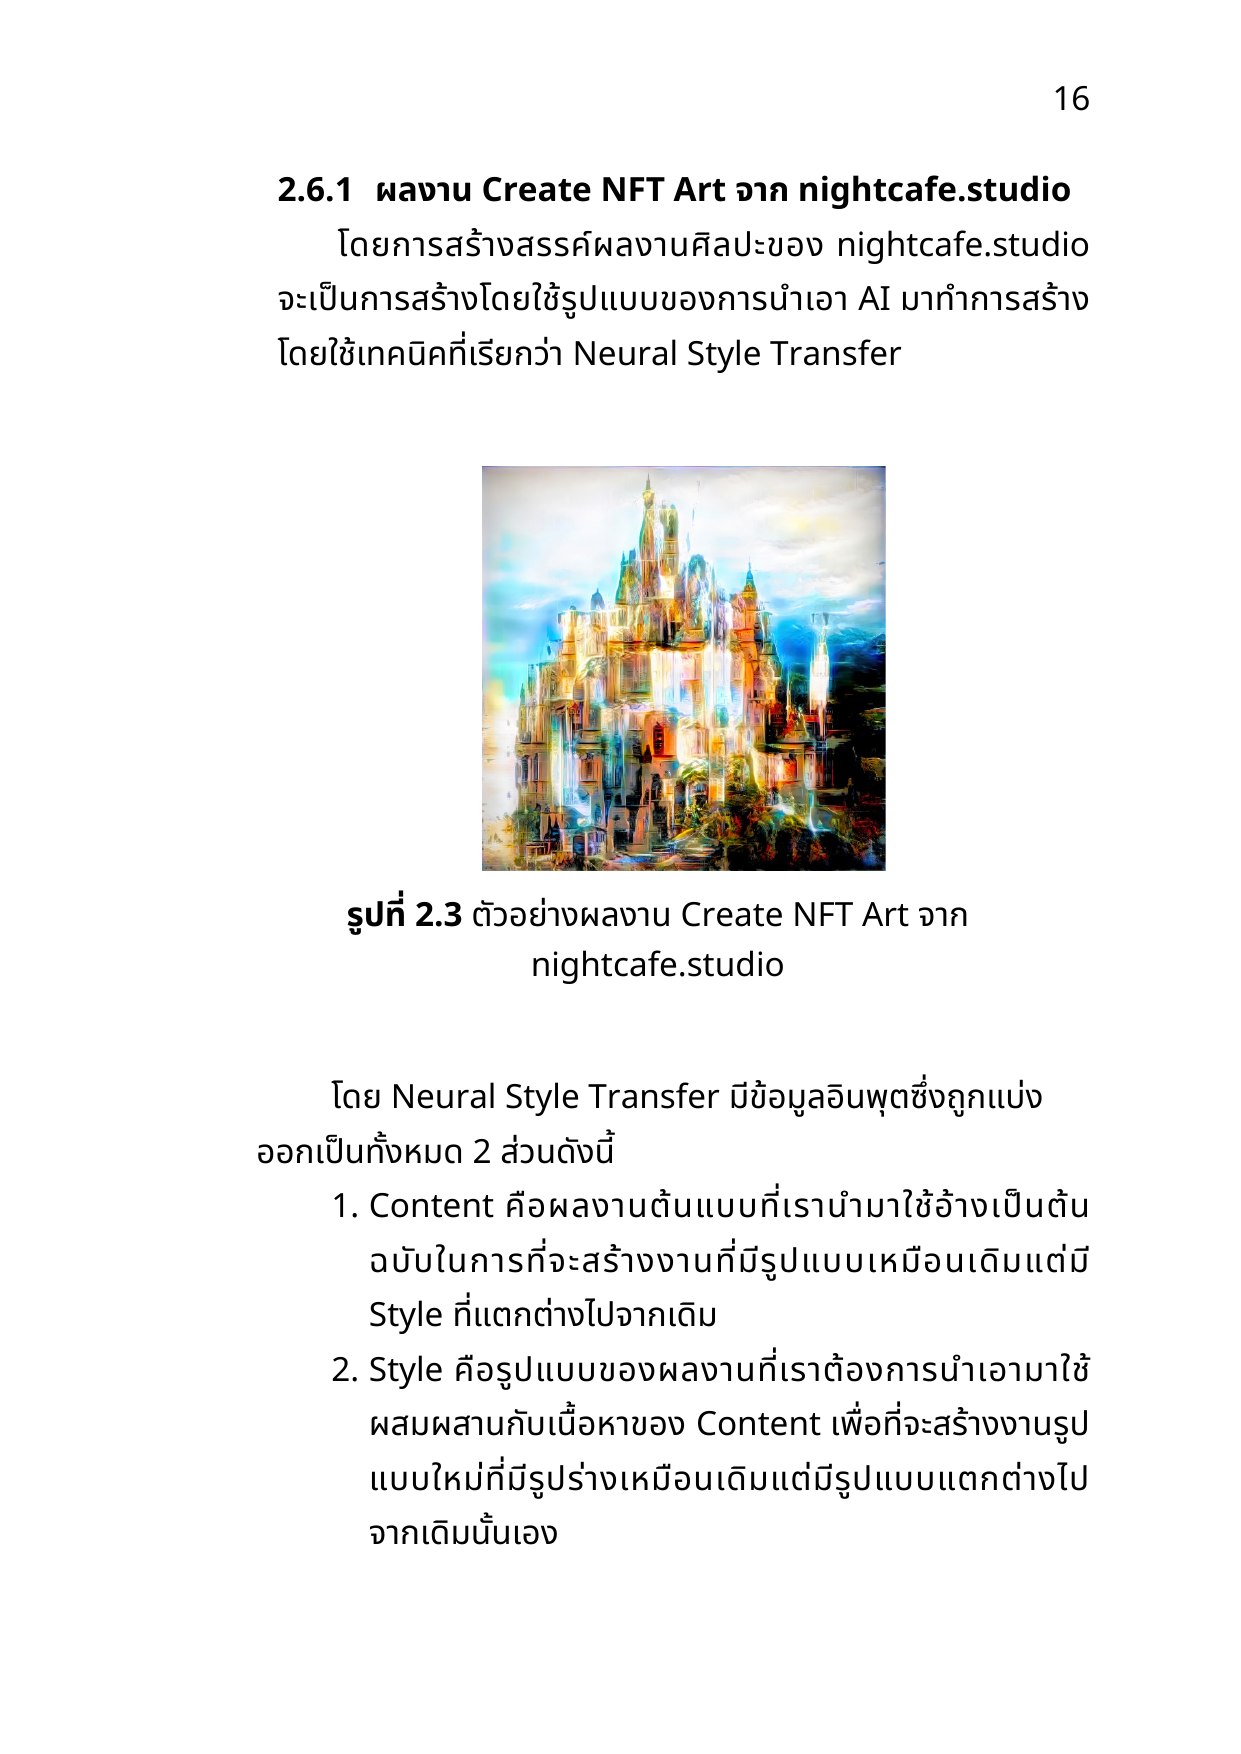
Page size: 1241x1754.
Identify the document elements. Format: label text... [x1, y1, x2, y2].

text โดยการสร้างสรรค์ผลงานศิลปะของ nightcafe.studio จะเป็นการสร้างโดยใช้รูปแบบของการนำเอา AI มาทำการสร้างโดยใช้เทคนิคที่เรียกว่า Neural Style Transfer [277, 220, 1090, 380]
list Content คือผลงานต้นแบบที่เรานำมาใช้อ้างเป็นต้นฉบับในการที่จะสร้างงานที่มีรูปแบบเหมือนเดิมแต่มี Style ที่แตกต่างไปจากเดิม [331, 1182, 1090, 1342]
text โดย Neural Style Transfer มีข้อมูลอินพุตซึ่งถูกแบ่งออกเป็นทั้งหมด 2 ส่วนดังนี้ [256, 1073, 1090, 1178]
list Style คือรูปแบบของผลงานที่เราต้องการนำเอามาใช้ผสมผสานกับเนื้อหาของ Content เพื่อที่จะสร้างงานรูปแบบใหม่ที่มีรูปร่างเหมือนเดิมแต่มีรูปแบบแตกต่างไปจากเดิมนั้นเอง [331, 1346, 1090, 1559]
picture [482, 466, 886, 871]
text รูปที่ 2.3 ตัวอย่างผลงาน Create NFT Art จาก nightcafe.studio [225, 890, 1090, 986]
list ผลงาน Create NFT Art จาก nightcafe.studio [277, 166, 1090, 216]
